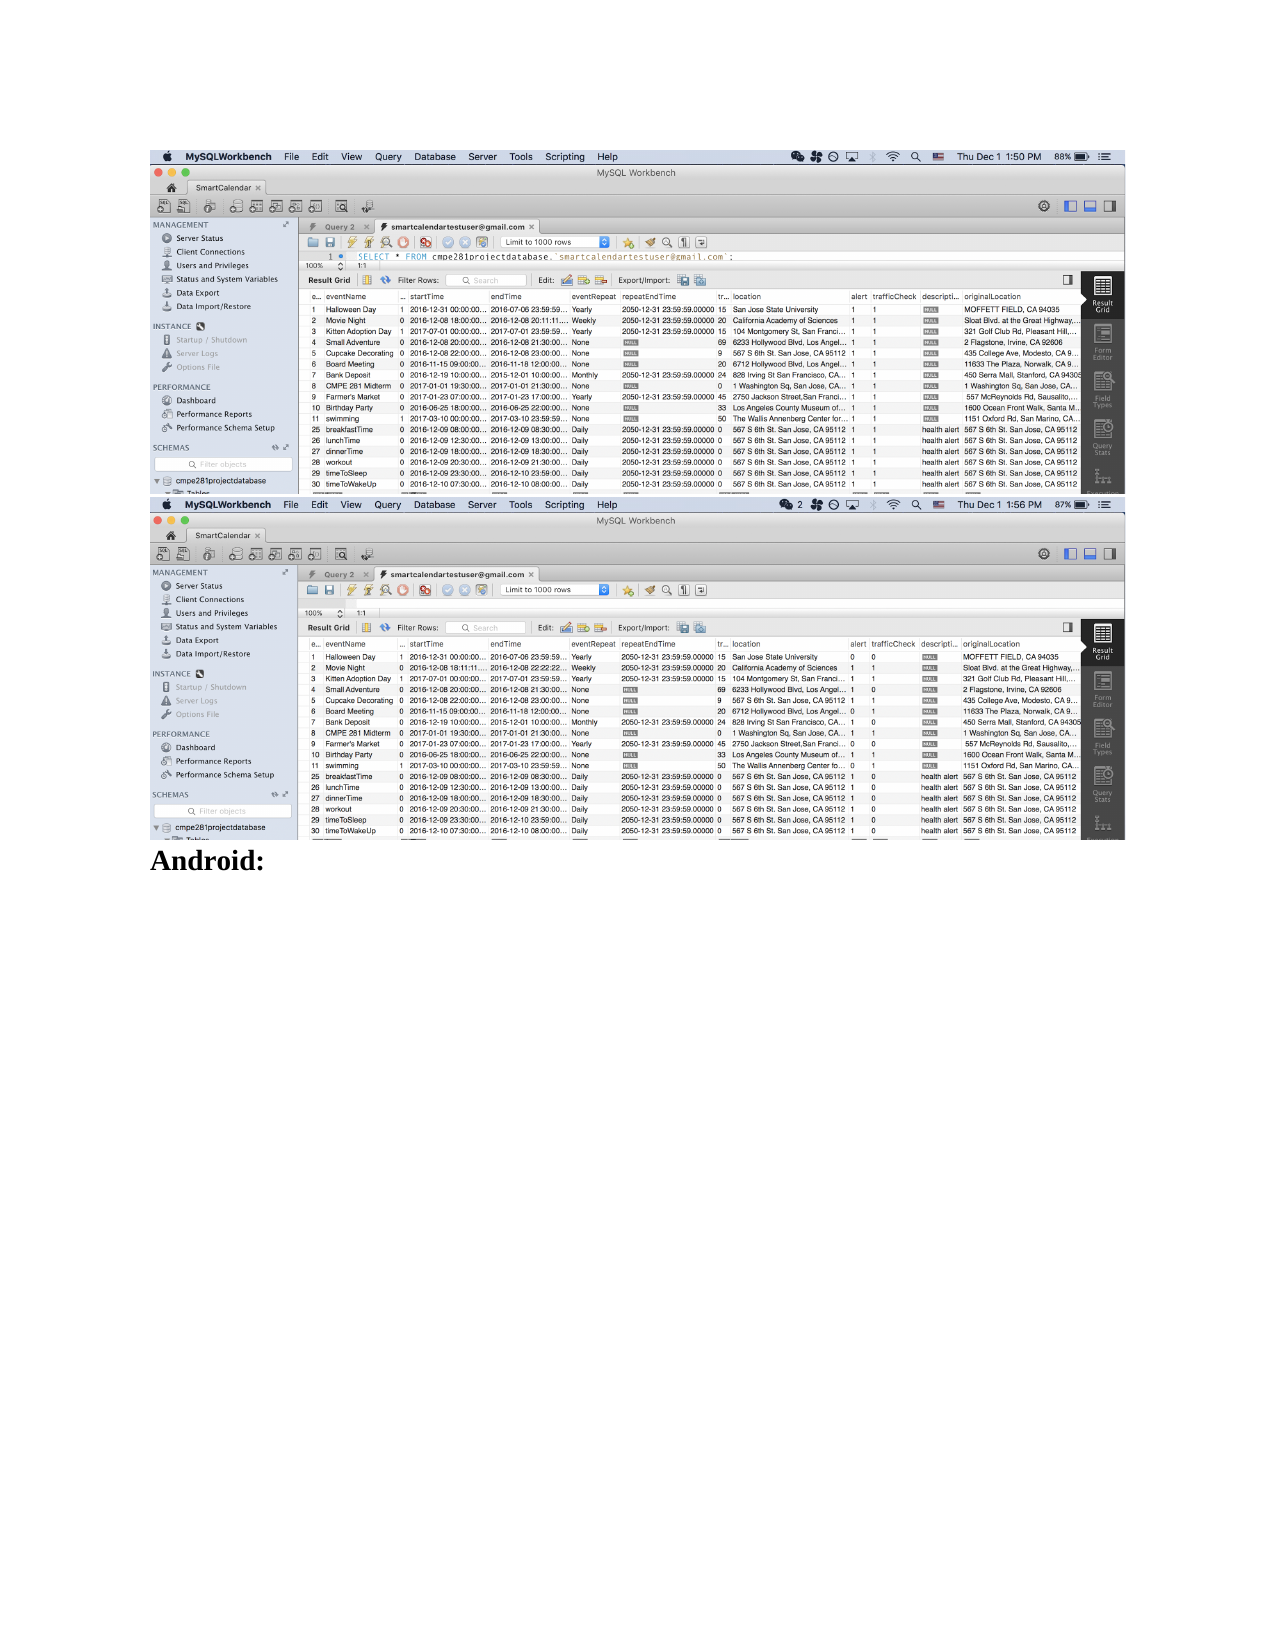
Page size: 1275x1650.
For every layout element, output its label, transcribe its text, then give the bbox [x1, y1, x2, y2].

picture [150, 150, 1125, 494]
text Android: [150, 843, 1125, 877]
picture [150, 497, 1125, 840]
